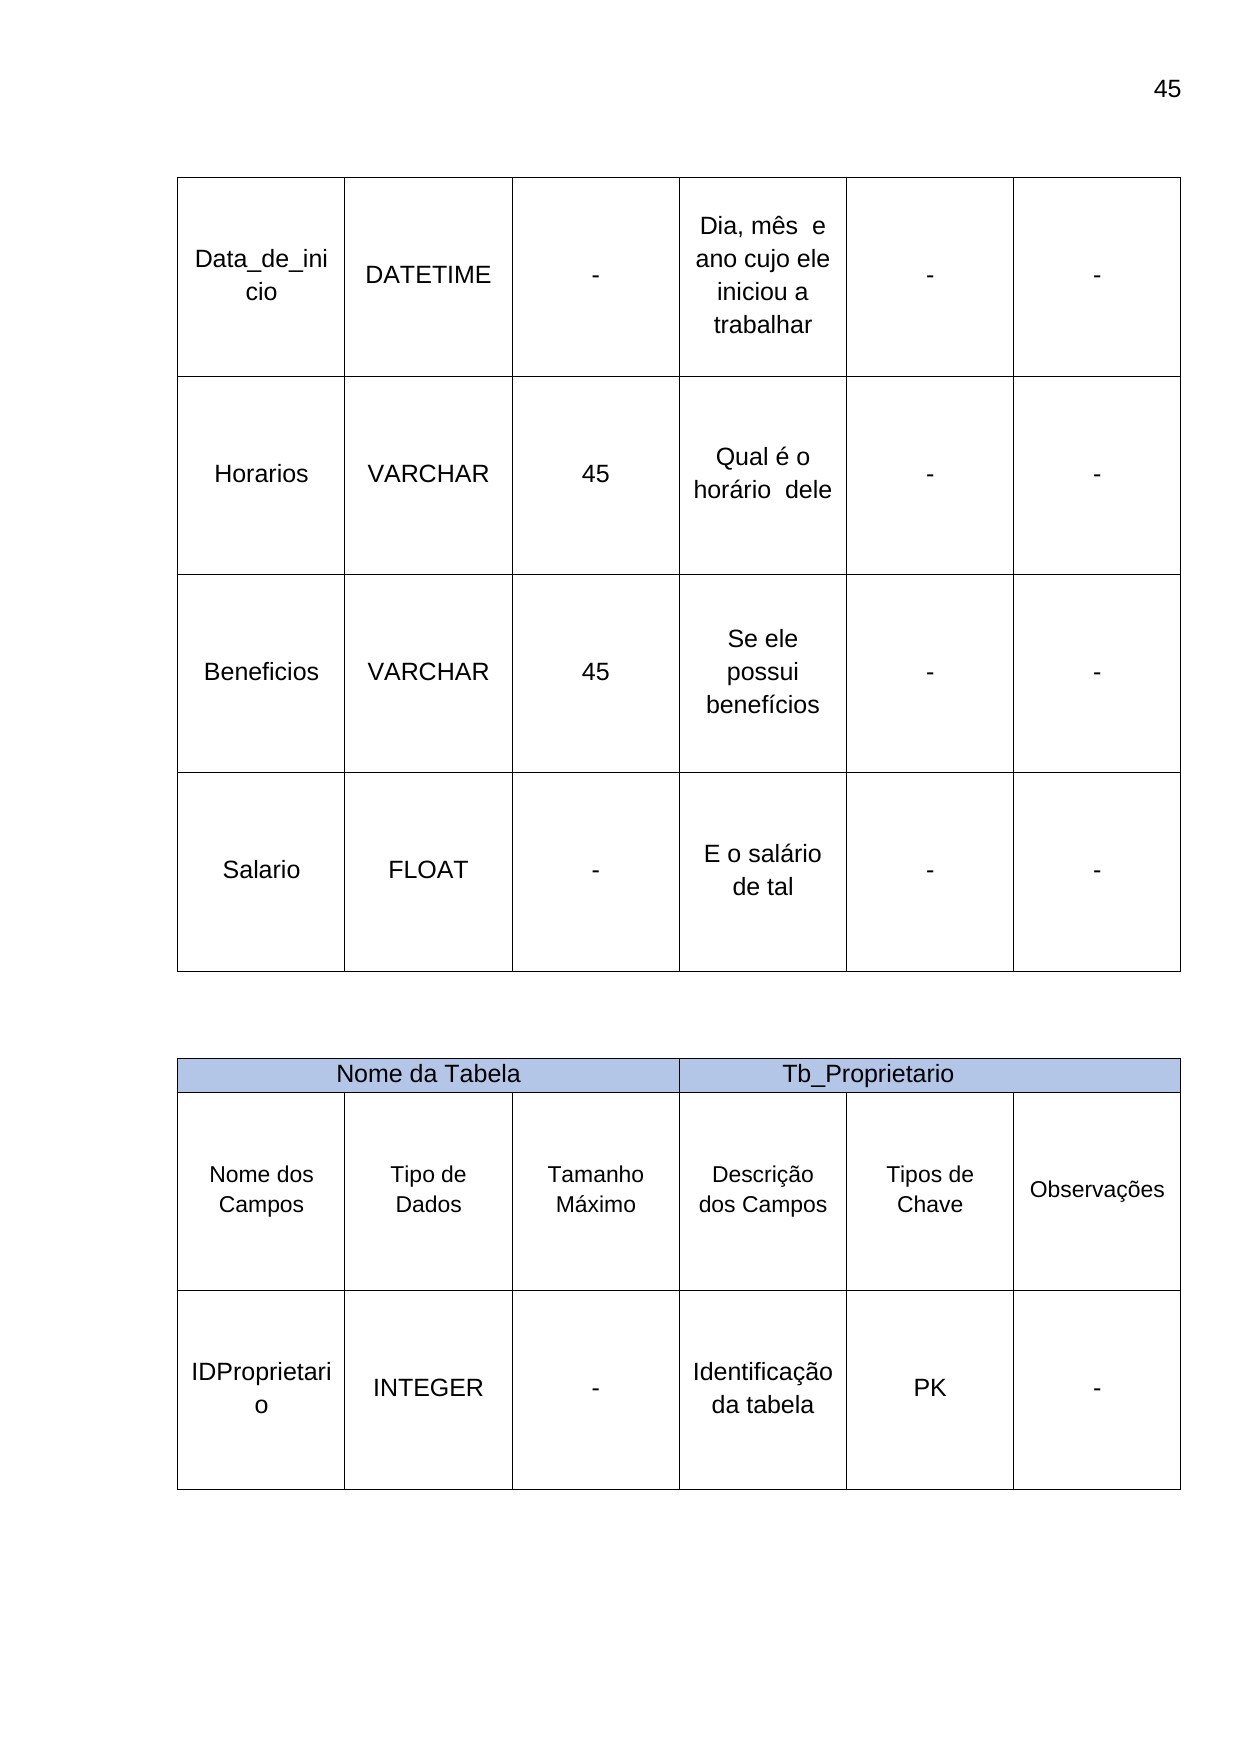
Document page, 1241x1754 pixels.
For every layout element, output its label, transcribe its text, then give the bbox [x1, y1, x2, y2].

table_cell Tipo de Dados [345, 1093, 512, 1290]
table_cell Descrição dos Campos [680, 1093, 846, 1290]
table_cell - [1014, 1291, 1180, 1488]
table_cell - [1014, 377, 1180, 574]
table_cell Horarios [178, 377, 344, 574]
table_cell Identificação da tabela [680, 1291, 846, 1488]
table_cell Data_de_inicio [178, 178, 344, 376]
table_cell Dia, mês e ano cujo ele iniciou a trabalhar [680, 178, 846, 376]
table_cell Qual é o horário dele [680, 377, 846, 574]
table_cell Tipos de Chave [847, 1093, 1013, 1290]
table_cell Salario [178, 773, 344, 971]
table_cell 45 [513, 575, 679, 772]
table_cell VARCHAR [345, 377, 512, 574]
table_cell Se ele possui benefícios [680, 575, 846, 772]
table_cell FLOAT [345, 773, 512, 971]
table_cell - [1014, 773, 1180, 971]
table_cell IDProprietario [178, 1291, 344, 1488]
table_cell E o salário de tal [680, 773, 846, 971]
table_cell - [847, 178, 1013, 376]
table_cell DATETIME [345, 178, 512, 376]
table_cell Nome dos Campos [178, 1093, 344, 1290]
table_cell - [847, 773, 1013, 971]
table_cell - [847, 575, 1013, 772]
table_cell - [513, 773, 679, 971]
table_cell - [513, 1291, 679, 1488]
table_cell Beneficios [178, 575, 344, 772]
table_cell - [847, 377, 1013, 574]
table_cell - [1014, 575, 1180, 772]
table_header Tb_Proprietario [680, 1059, 1180, 1092]
table_header Nome da Tabela [178, 1059, 679, 1092]
table_cell VARCHAR [345, 575, 512, 772]
table_cell - [1014, 178, 1180, 376]
table_cell INTEGER [345, 1291, 512, 1488]
table_cell Observações [1014, 1093, 1180, 1290]
table_cell PK [847, 1291, 1013, 1488]
table_cell 45 [513, 377, 679, 574]
table_cell - [513, 178, 679, 376]
table_cell Tamanho Máximo [513, 1093, 679, 1290]
